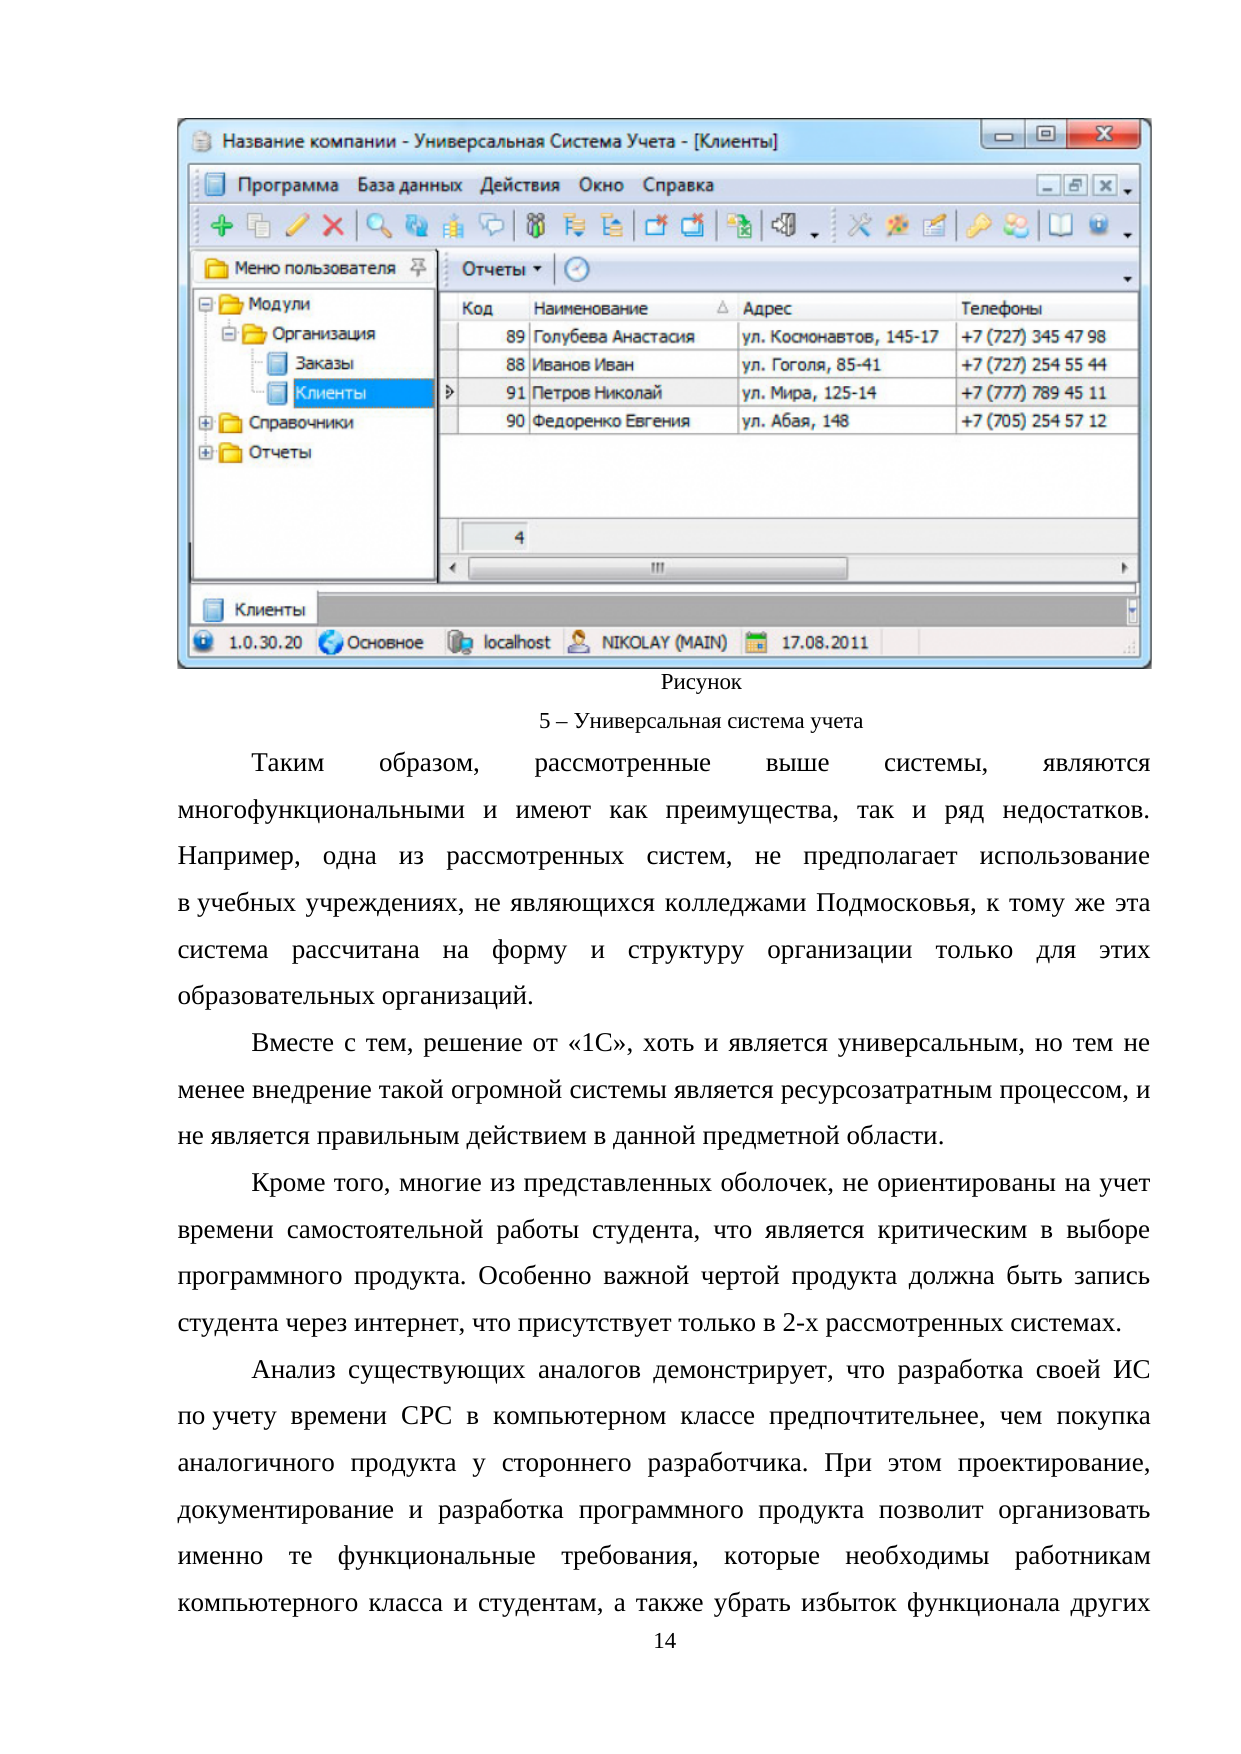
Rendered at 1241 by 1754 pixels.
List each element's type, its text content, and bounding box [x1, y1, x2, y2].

picture [177, 118, 1152, 669]
text Вместе с тем, решение от «1С», хоть и является универсальным, но тем не менее внедрение такой огромной системы является ресурсозатратным процессом, и не является правильным действием в данной предметной области. [177, 1026, 1152, 1151]
text Кроме того, многие из представленных оболочек, не ориентированы на учет времени самостоятельной работы студента, что является критическим в выборе программного продукта. Особенно важной чертой продукта должна быть запись студента через интернет, что присутствует только в 2-х рассмотренных системах. [177, 1166, 1152, 1337]
text Рисунок [177, 669, 1152, 695]
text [177, 1353, 1152, 1617]
text Таким образом, рассмотренные выше системы, являются многофункциональными и имеют как преимущества, так и ряд недостатков. Например, одна из рассмотренных систем, не предполагает использование в учебных учреждениях, не являющихся колледжами Подмосковья, к тому же эта система рассчитана на форму и структуру организации только для этих образовательных организаций. [177, 746, 1152, 1011]
